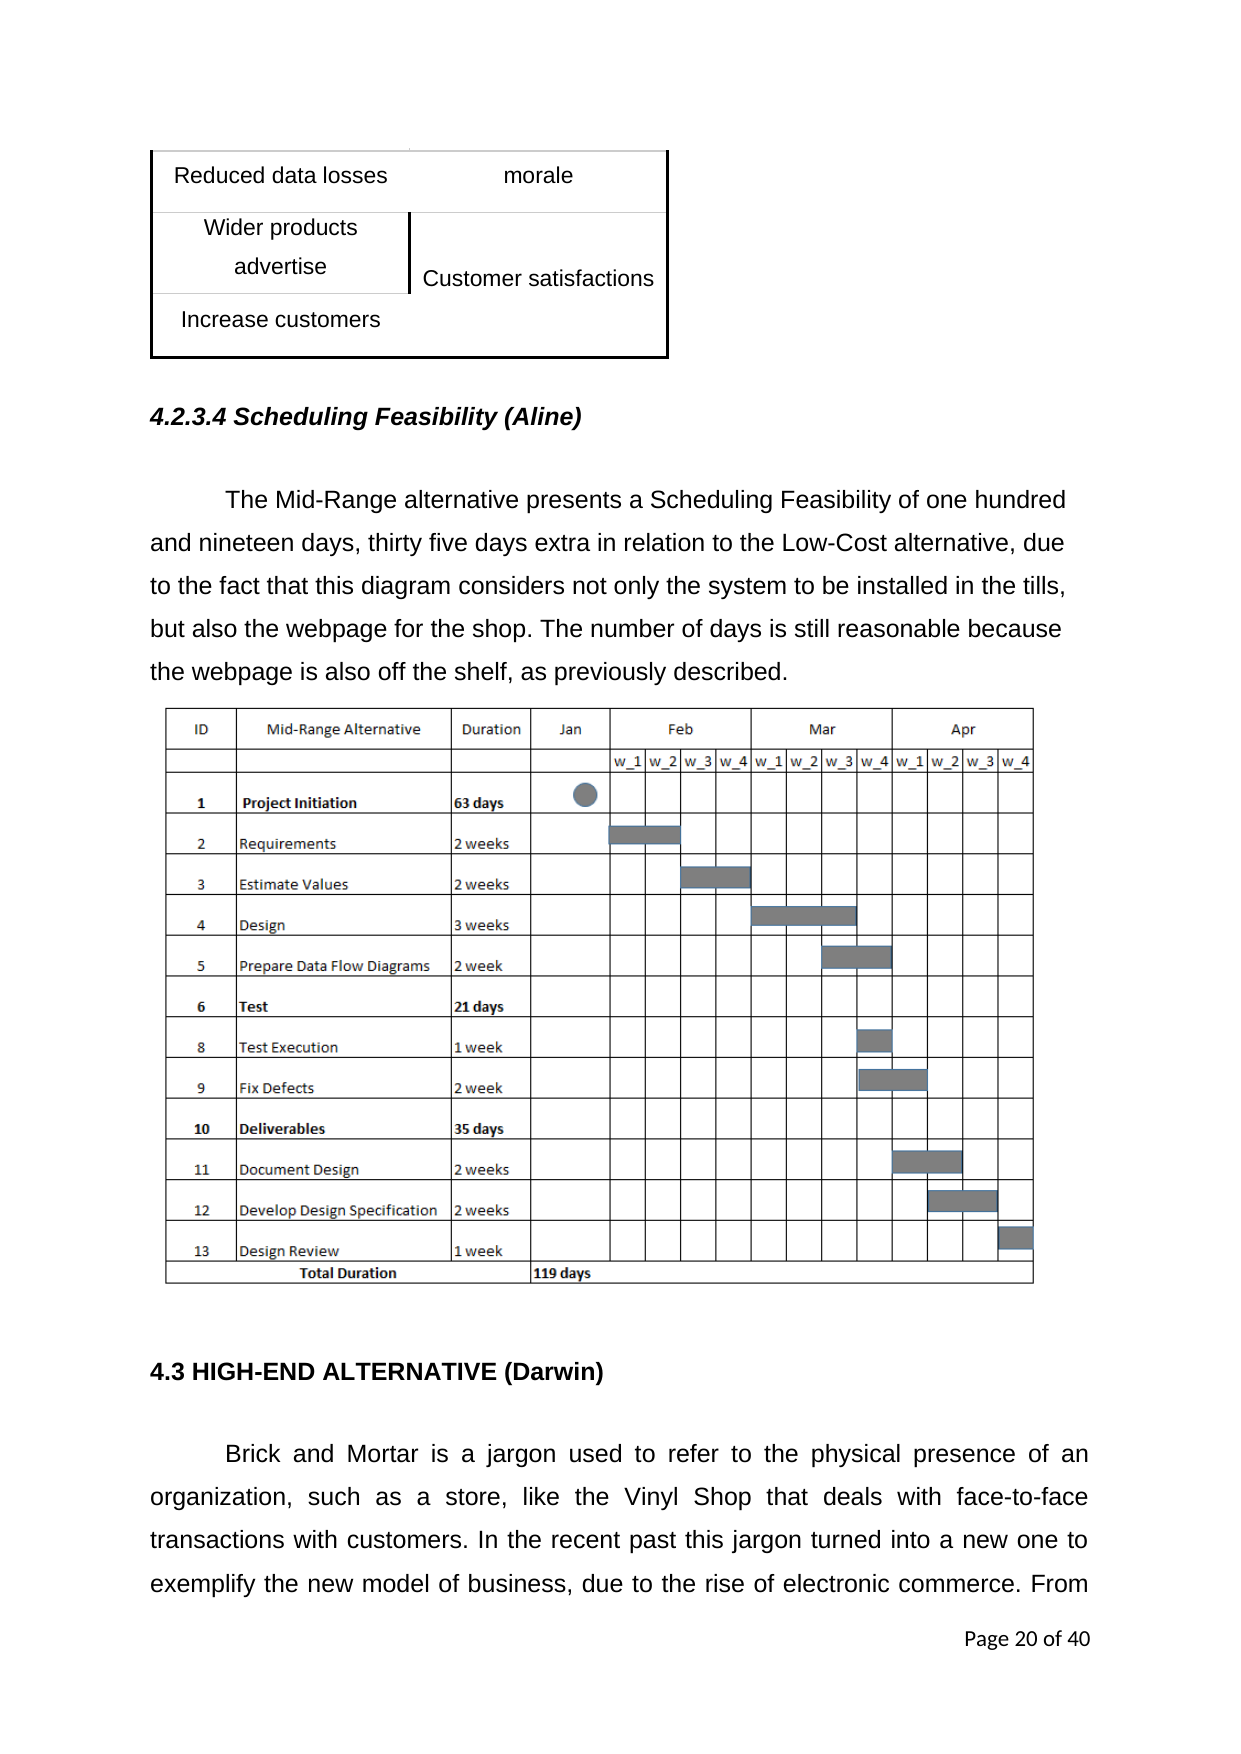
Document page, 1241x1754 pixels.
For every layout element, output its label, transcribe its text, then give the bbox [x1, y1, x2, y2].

picture [150, 700, 1050, 1300]
table_cell Increase customers [153, 294, 409, 356]
subtitle 4.3 HIGH-END ALTERNATIVE (Darwin) [150, 1357, 1090, 1385]
subtitle 4.2.3.4 Scheduling Feasibility (Aline) [150, 402, 1090, 431]
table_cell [409, 152, 666, 212]
table_cell Customer satisfactions [409, 213, 666, 356]
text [150, 1439, 1090, 1597]
text The Mid-Range alternative presents a Scheduling Feasibility of one hundred and nineteen days, thirty five days extra in relation to the Low-Cost alternative, due to the fact that this diagram considers not only the system to be installed in the tills, but also the webpage for the shop. The number of days is still reasonable because the webpage is also off the shelf, as previously described. [150, 485, 1090, 686]
table_cell Reduced data losses [153, 152, 409, 212]
table_cell Wider products advertise [153, 213, 408, 292]
